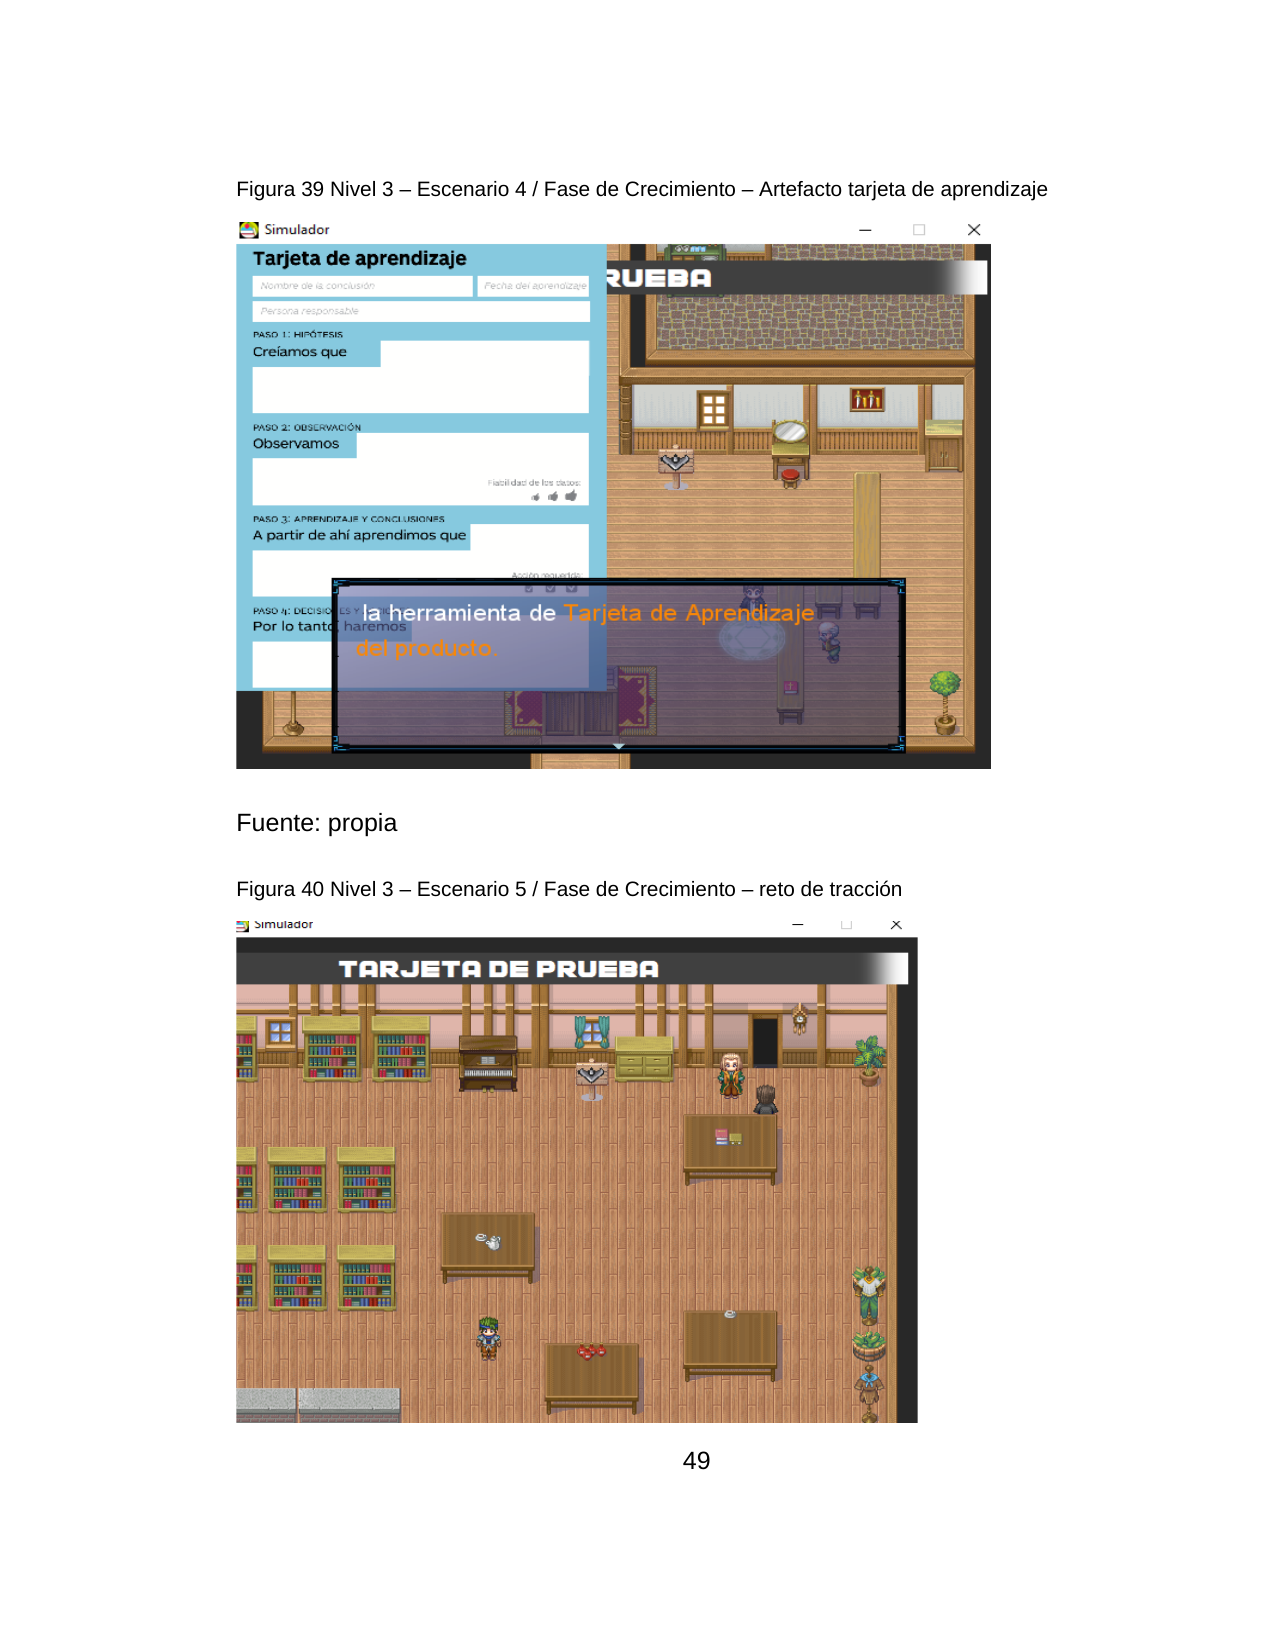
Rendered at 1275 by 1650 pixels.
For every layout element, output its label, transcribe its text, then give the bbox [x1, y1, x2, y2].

text Figura 39 Nivel 3 – Escenario 4 / Fase de Crecimiento – Artefacto tarjeta de aprendizaje [236, 177, 1157, 201]
picture [236, 921, 918, 1423]
picture [236, 222, 991, 769]
text Fuente: propia [236, 808, 1157, 837]
text Figura 40 Nivel 3 – Escenario 5 / Fase de Crecimiento – reto de tracción [236, 876, 1157, 900]
